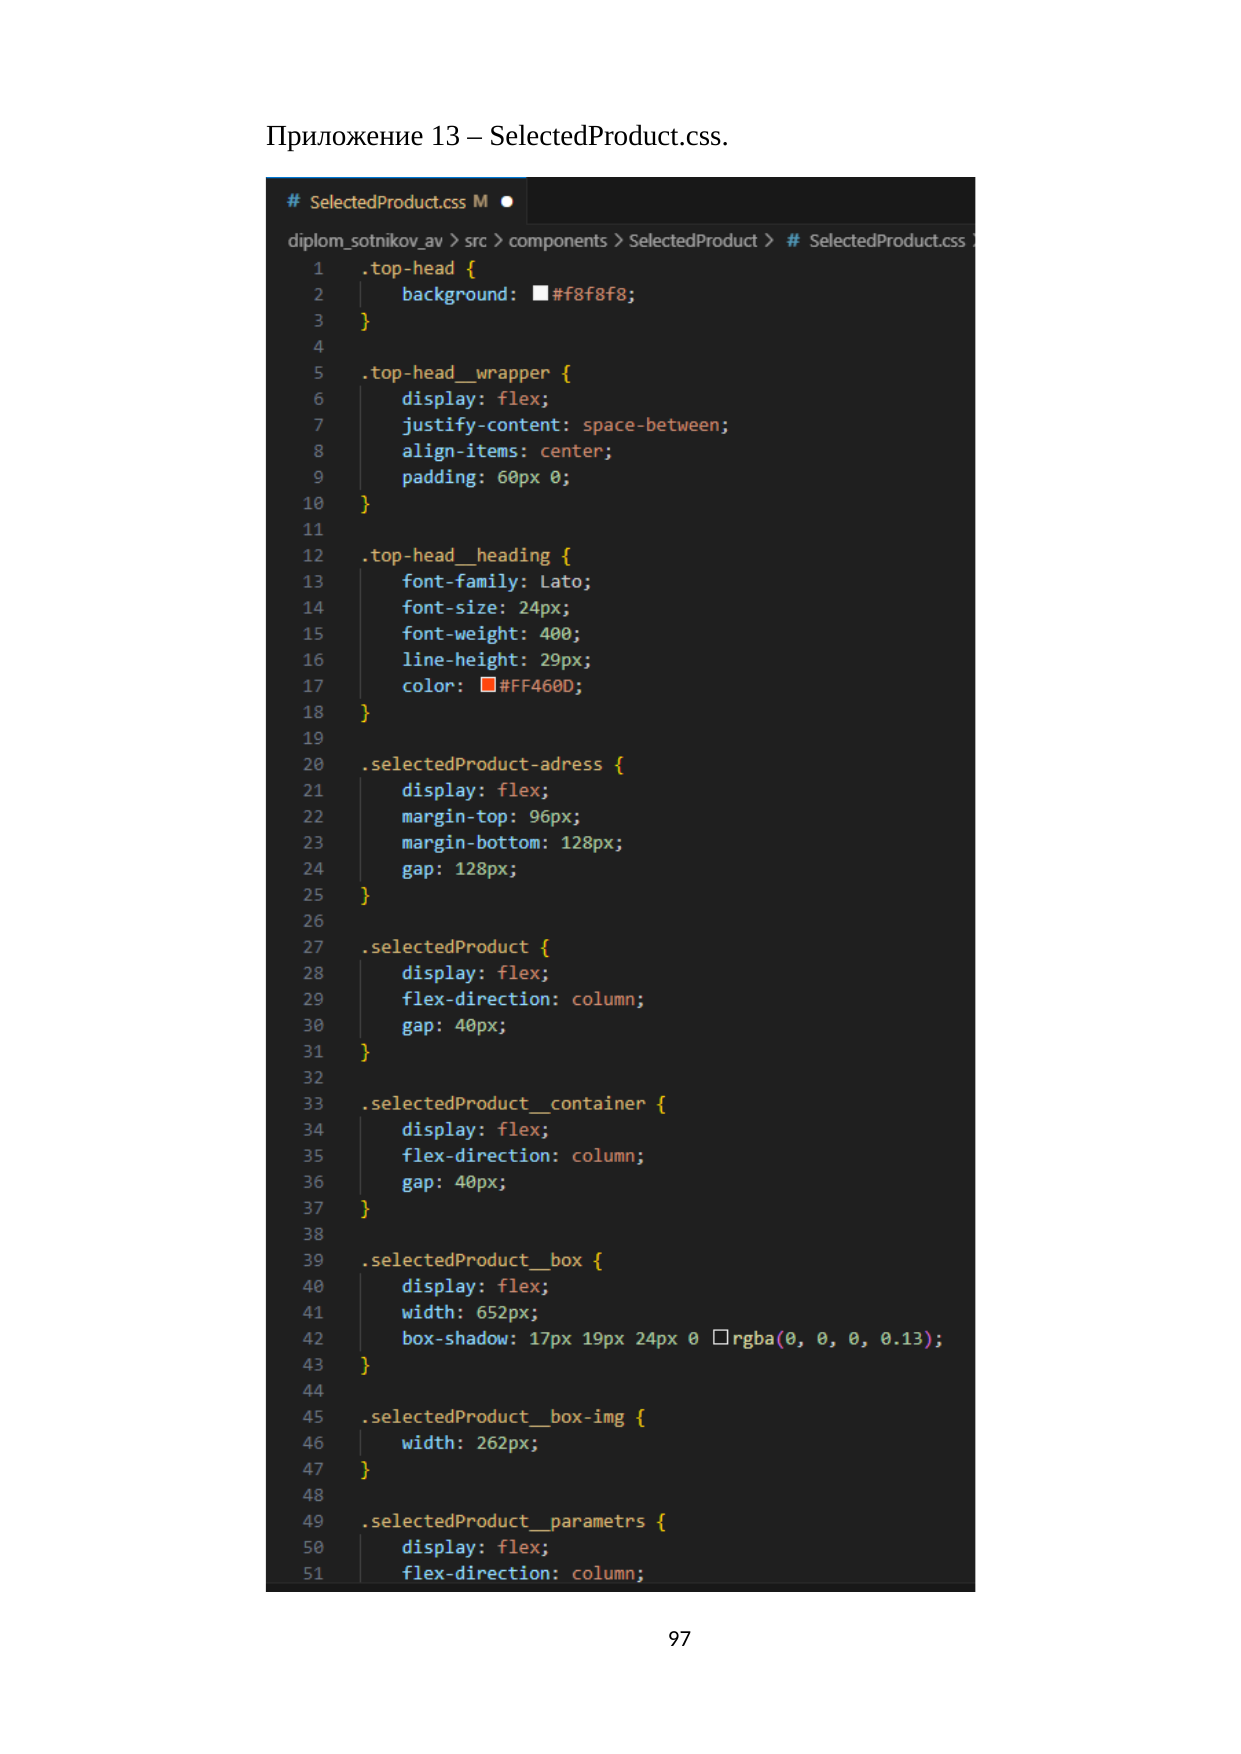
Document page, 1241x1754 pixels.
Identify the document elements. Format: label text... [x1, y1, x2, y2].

text Приложение 13 – SelectedProduct.css. [177, 118, 1181, 152]
picture [265, 177, 976, 1592]
